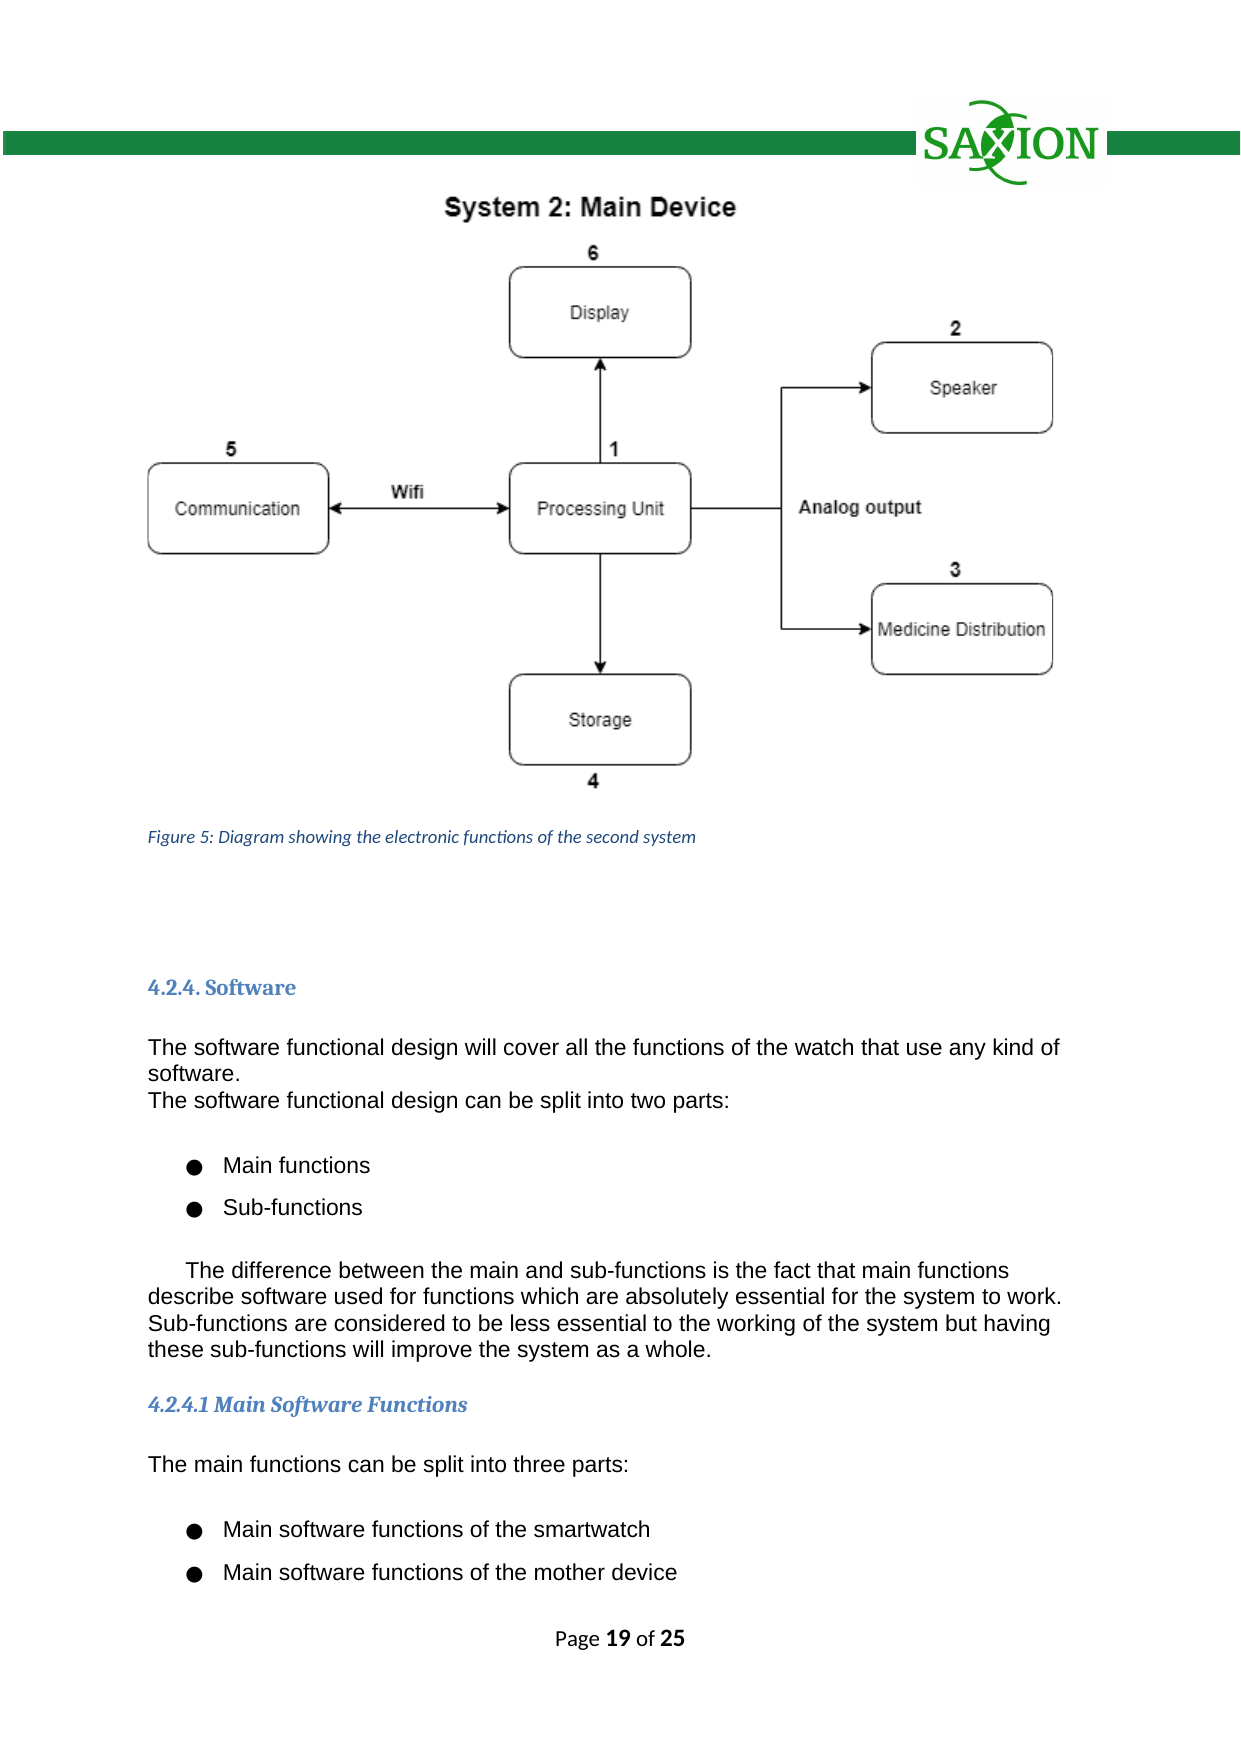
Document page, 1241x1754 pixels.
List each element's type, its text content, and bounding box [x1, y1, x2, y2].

subtitle 4.2.4.1 Main Software Functions [148, 1391, 1093, 1418]
subtitle 4.2.4. Software [148, 975, 1093, 1001]
text The main functions can be split into three parts: [148, 1451, 1093, 1477]
text Figure 5: Diagram showing the electronic functions of the second system [148, 825, 1093, 848]
list Main functions [185, 1142, 1093, 1185]
list Main software functions of the smartwatch [185, 1506, 1093, 1549]
list Main software functions of the mother device [185, 1549, 1093, 1592]
text The software functional design will cover all the functions of the watch that use any kind of software. The software functional design can be split into two parts: [148, 1034, 1093, 1113]
list Sub-functions [185, 1185, 1093, 1228]
text The difference between the main and sub-functions is the fact that main functions describe software used for functions which are absolutely essential for the system to work. Sub-functions are considered to be less essential to the working of the system but having these sub-functions will improve the system as a whole. [148, 1257, 1093, 1362]
picture [3, 96, 1241, 796]
